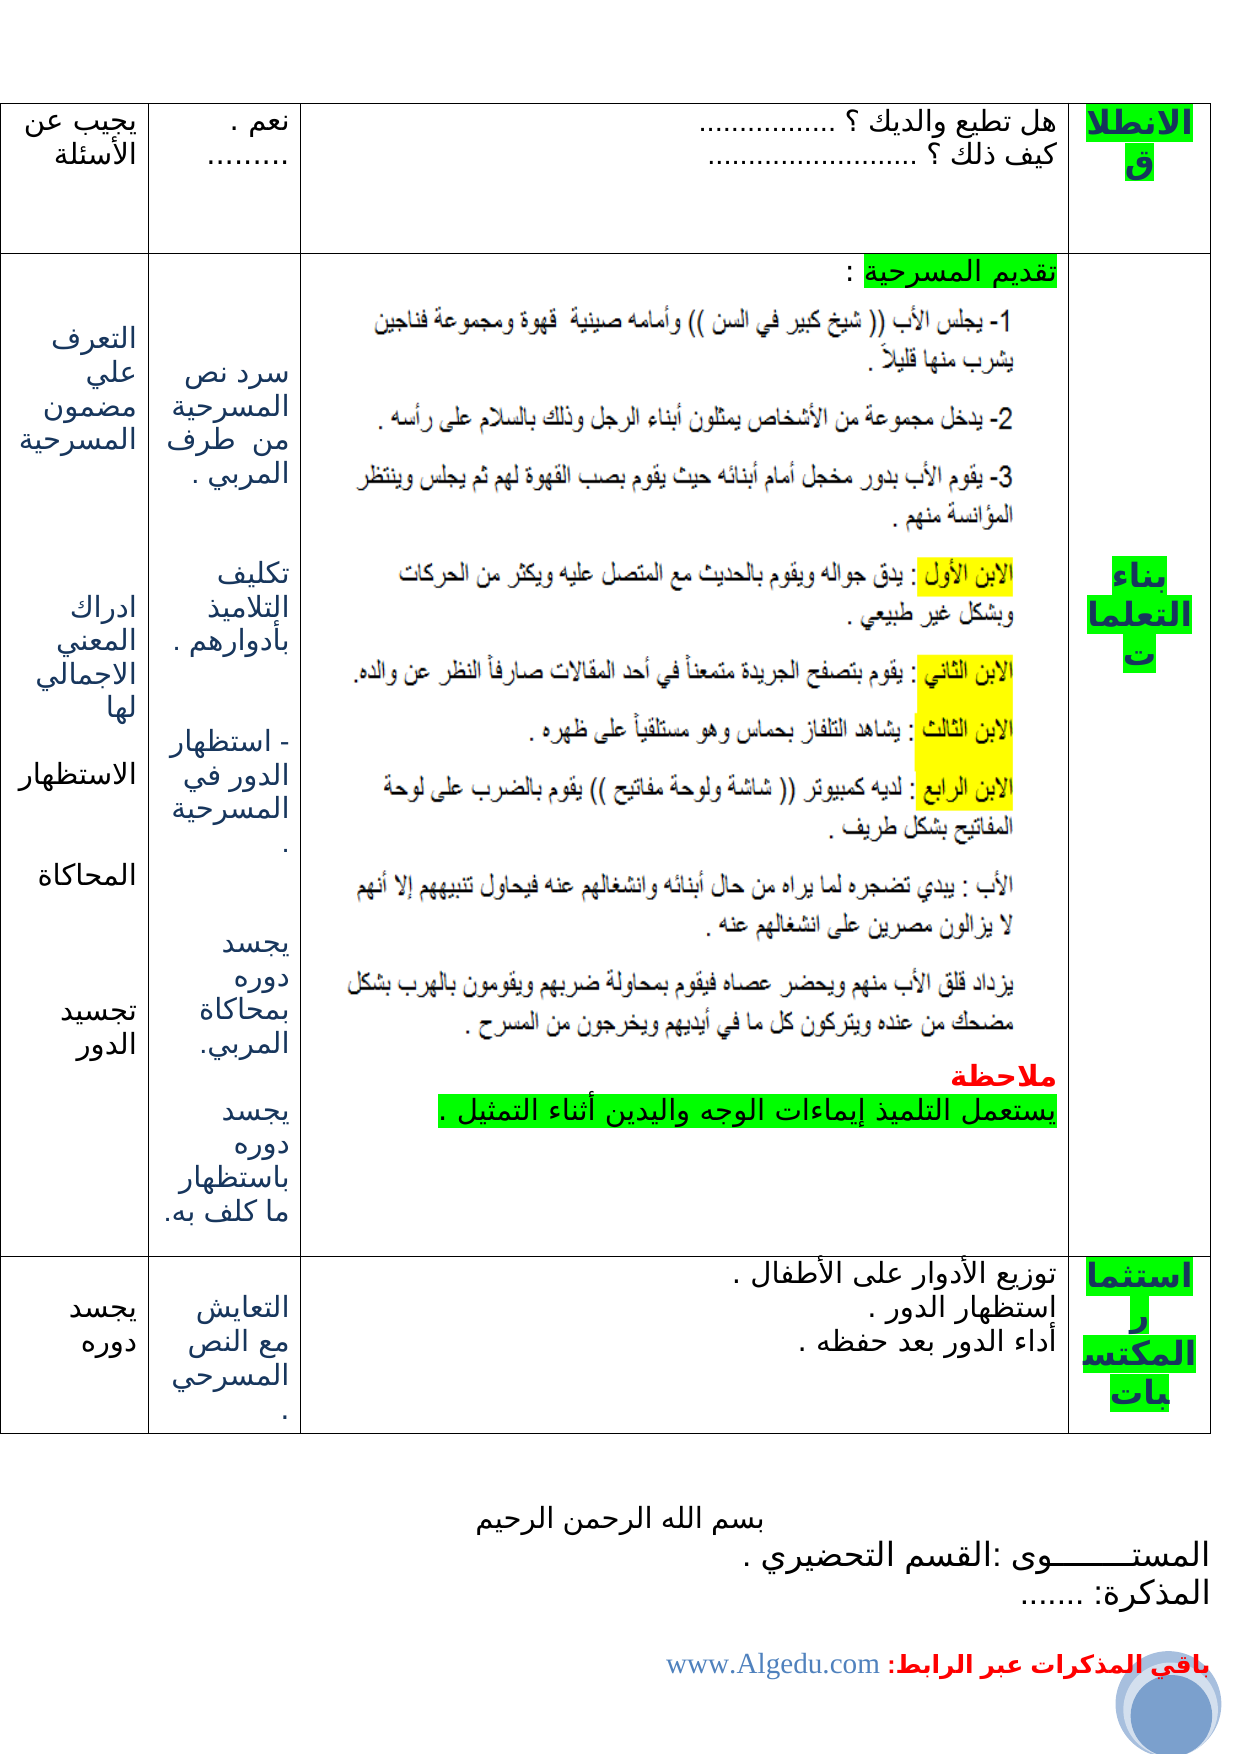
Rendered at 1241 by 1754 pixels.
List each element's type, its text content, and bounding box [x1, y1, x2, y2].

table_cell وضعية الانطلاق [1069, 104, 1210, 253]
table_cell نعم . ......... [149, 104, 300, 253]
text المستــــــــوى :القسم التحضيري . المذكرة: ....... [29, 1535, 1211, 1612]
table_cell توزيع الأدوار على الأطفال . استظهار الدور . أداء الدور بعد حفظه . [301, 1257, 1068, 1433]
table_cell بناء التعلمات [1069, 254, 1210, 1256]
table_cell استثمار المكتسبات [1069, 1257, 1210, 1433]
table_cell التعرف علي مضمون المسرحية ادراك المعني الاجمالي لها الاستظهار المحاكاة تجسيد الدور [1, 254, 148, 1256]
table_cell تقديم المسرحية : ملاحظة يستعمل التلميذ إيماءات الوجه واليدين أثناء التمثيل . [301, 254, 1068, 1256]
table_cell يجسد دوره [1, 1257, 148, 1433]
picture [313, 288, 1056, 1060]
table_cell سرد نص المسرحية من طرف المربي . تكليف التلاميذ بأدوارهم . - استظهار الدور في المسرحية . يجسد دوره بمحاكاة المربي. يجسد دوره باستظهار ما كلف به. [149, 254, 300, 1256]
table_cell يجيب عن الأسئلة [1, 104, 148, 253]
table_cell التعايش مع النص المسرحي . [149, 1257, 300, 1433]
text بسم الله الرحمن الرحيم [29, 1501, 1211, 1535]
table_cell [301, 104, 1068, 253]
